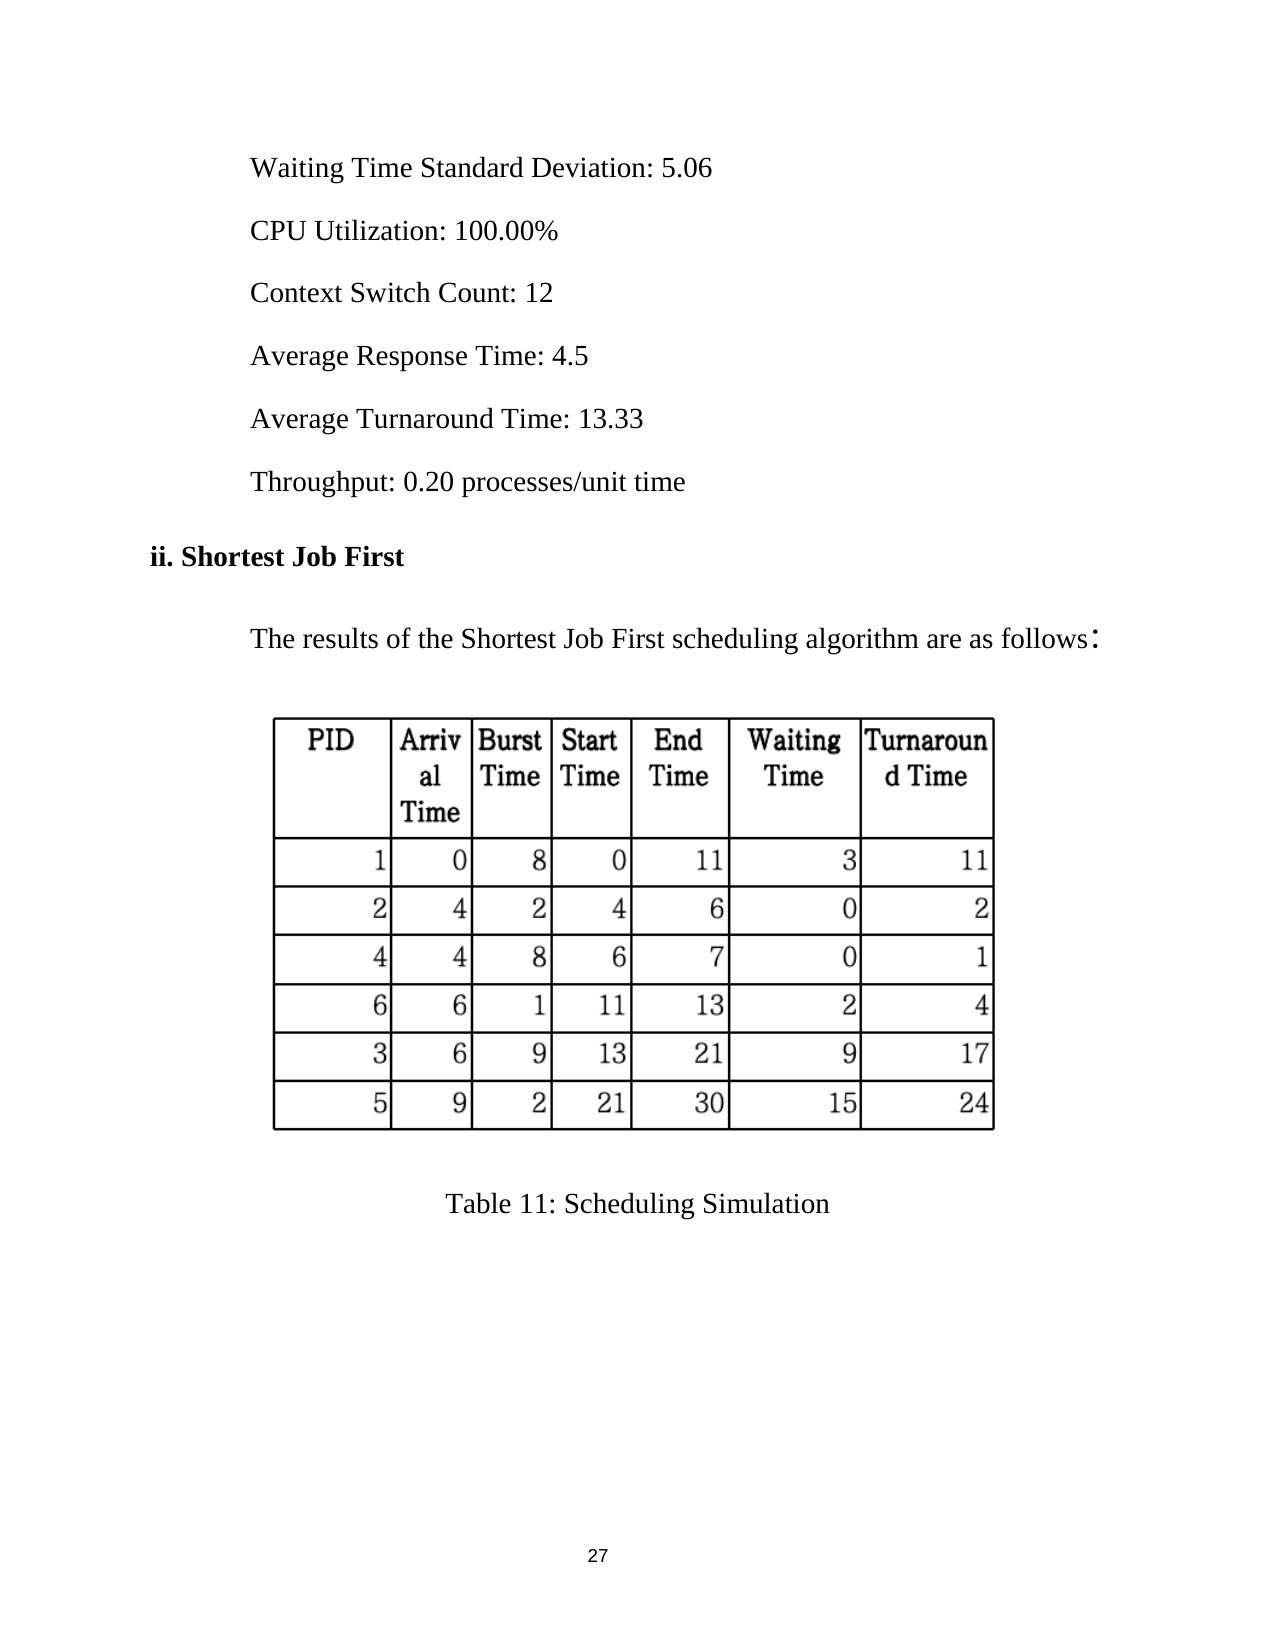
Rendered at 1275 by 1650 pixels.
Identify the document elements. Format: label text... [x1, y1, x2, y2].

text Context Switch Count: 12 [150, 276, 1125, 309]
text Table 11: Scheduling Simulation [150, 1186, 1125, 1220]
text CPU Utilization: 100.00% [150, 213, 1125, 246]
text Average Turnaround Time: 13.33 [150, 401, 1125, 435]
text Average Response Time: 4.5 [150, 338, 1125, 372]
list Shortest Job First [150, 539, 1125, 573]
text Throughput: 0.20 processes/unit time [150, 464, 1125, 498]
text Waiting Time Standard Deviation: 5.06 [150, 150, 1125, 183]
text The results of the Shortest Job First scheduling algorithm are as follows： [150, 615, 1125, 657]
picture [262, 703, 1013, 1145]
